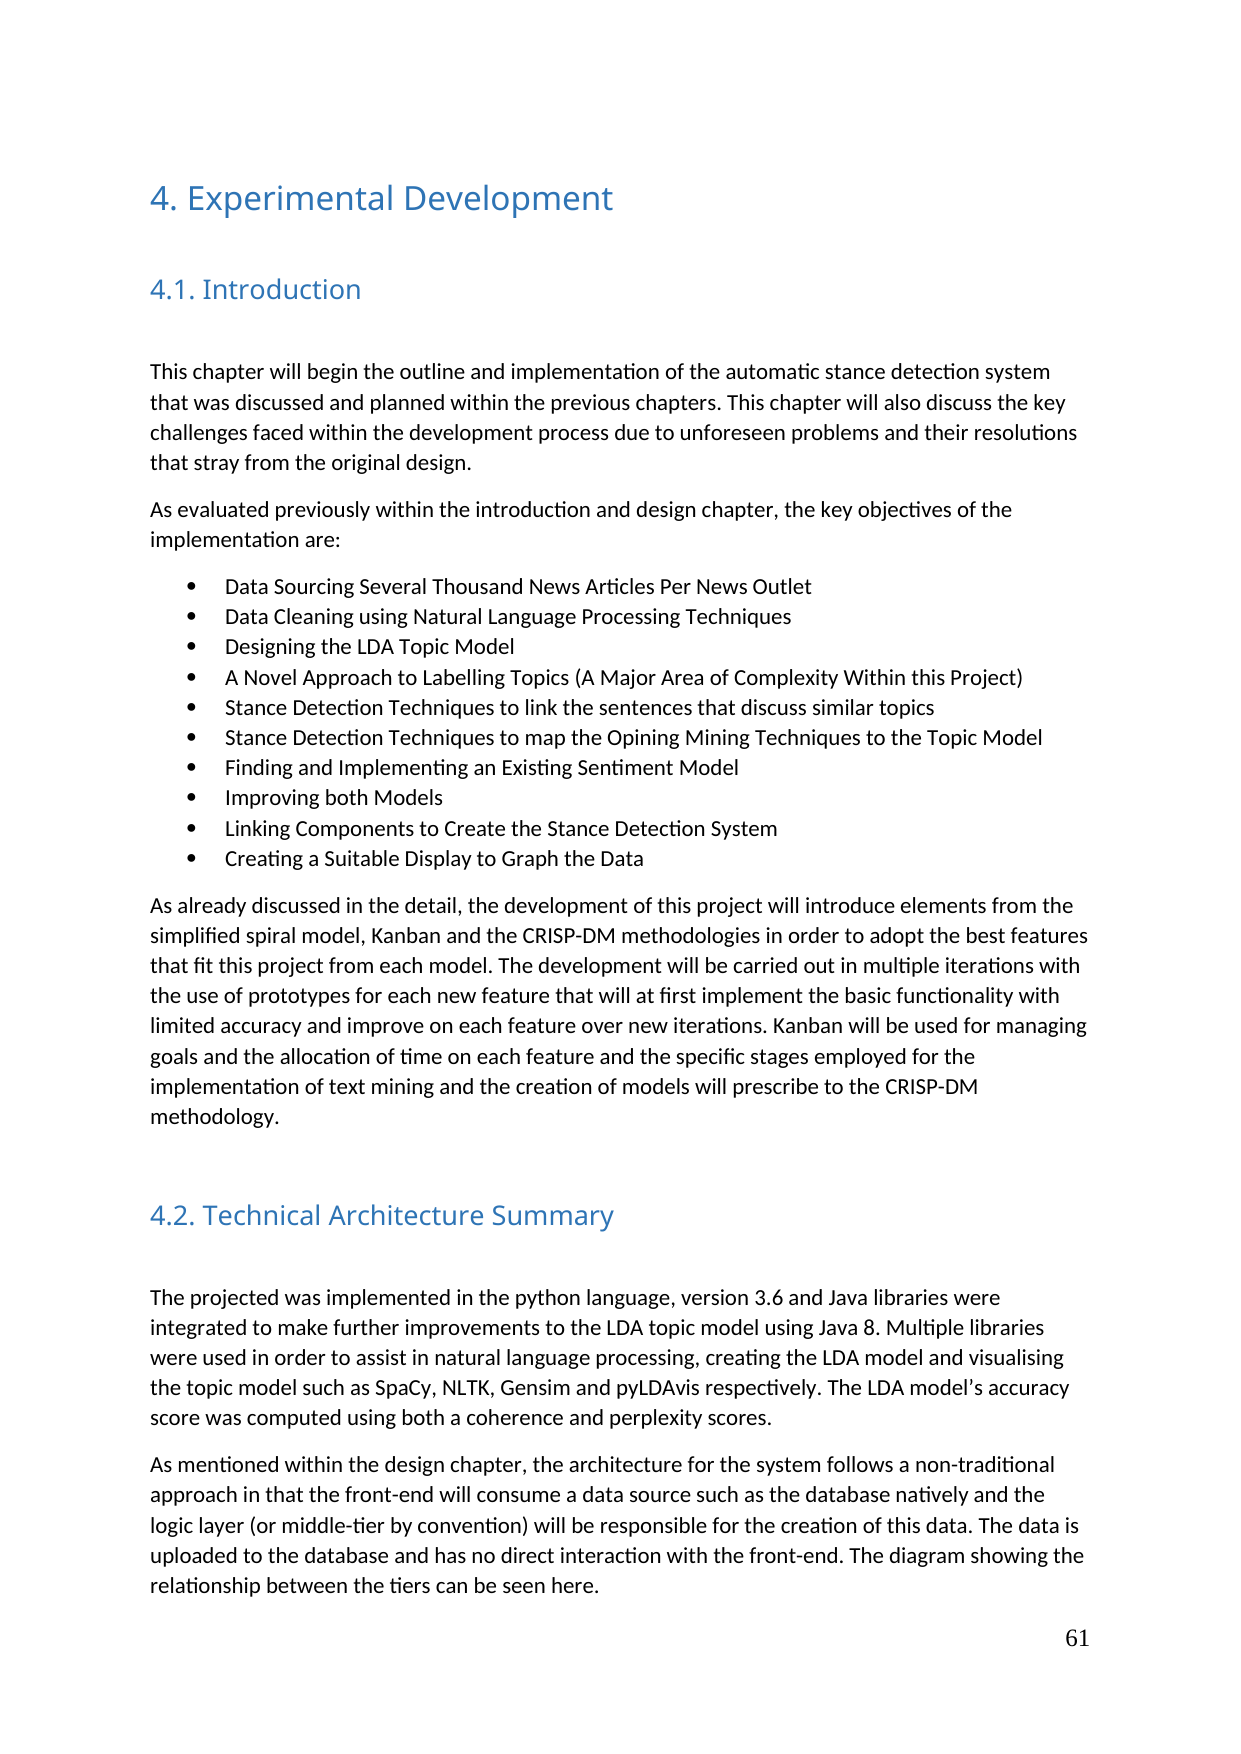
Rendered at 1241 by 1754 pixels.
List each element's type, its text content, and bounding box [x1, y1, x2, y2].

list Finding and Implementing an Existing Sentiment Model [187, 753, 1090, 781]
text As mentioned within the design chapter, the architecture for the system follows a non-traditional approach in that the front-end will consume a data source such as the database natively and the logic layer (or middle-tier by convention) will be responsible for the creation of this data. The data is uploaded to the database and has no direct interaction with the front-end. The diagram showing the relationship between the tiers can be seen here. [150, 1450, 1090, 1599]
list Improving both Models [187, 783, 1090, 812]
subtitle 4. Experimental Development [150, 175, 1090, 220]
list Linking Components to Create the Stance Detection System [187, 814, 1090, 842]
text As already discussed in the detail, the development of this project will introduce elements from the simplified spiral model, Kanban and the CRISP-DM methodologies in order to adopt the best features that fit this project from each model. The development will be carried out in multiple iterations with the use of prototypes for each new feature that will at first implement the basic functionality with limited accuracy and improve on each feature over new iterations. Kanban will be used for managing goals and the allocation of time on each feature and the specific stages employed for the implementation of text mining and the creation of models will prescribe to the CRISP-DM methodology. [150, 891, 1090, 1130]
text As evaluated previously within the introduction and design chapter, the key objectives of the implementation are: [150, 495, 1090, 553]
text This chapter will begin the outline and implementation of the automatic stance detection system that was discussed and planned within the previous chapters. This chapter will also discuss the key challenges faced within the development process due to unforeseen problems and their resolutions that stray from the original design. [150, 357, 1090, 476]
subtitle 4.2. Technical Architecture Summary [150, 1196, 1090, 1233]
list Creating a Suitable Display to Graph the Data [187, 844, 1090, 872]
list Data Sourcing Several Thousand News Articles Per News Outlet [187, 572, 1090, 600]
subtitle 4.1. Introduction [150, 271, 1090, 308]
list Designing the LDA Topic Model [187, 632, 1090, 661]
text The projected was implemented in the python language, version 3.6 and Java libraries were integrated to make further improvements to the LDA topic model using Java 8. Multiple libraries were used in order to assist in natural language processing, creating the LDA model and visualising the topic model such as SpaCy, NLTK, Gensim and pyLDAvis respectively. The LDA model’s accuracy score was computed using both a coherence and perplexity scores. [150, 1283, 1090, 1432]
list Stance Detection Techniques to map the Opining Mining Techniques to the Topic Model [187, 723, 1090, 751]
list Stance Detection Techniques to link the sentences that discuss similar topics [187, 693, 1090, 721]
list Data Cleaning using Natural Language Processing Techniques [187, 602, 1090, 630]
list A Novel Approach to Labelling Topics (A Major Area of Complexity Within this Project) [187, 663, 1090, 691]
